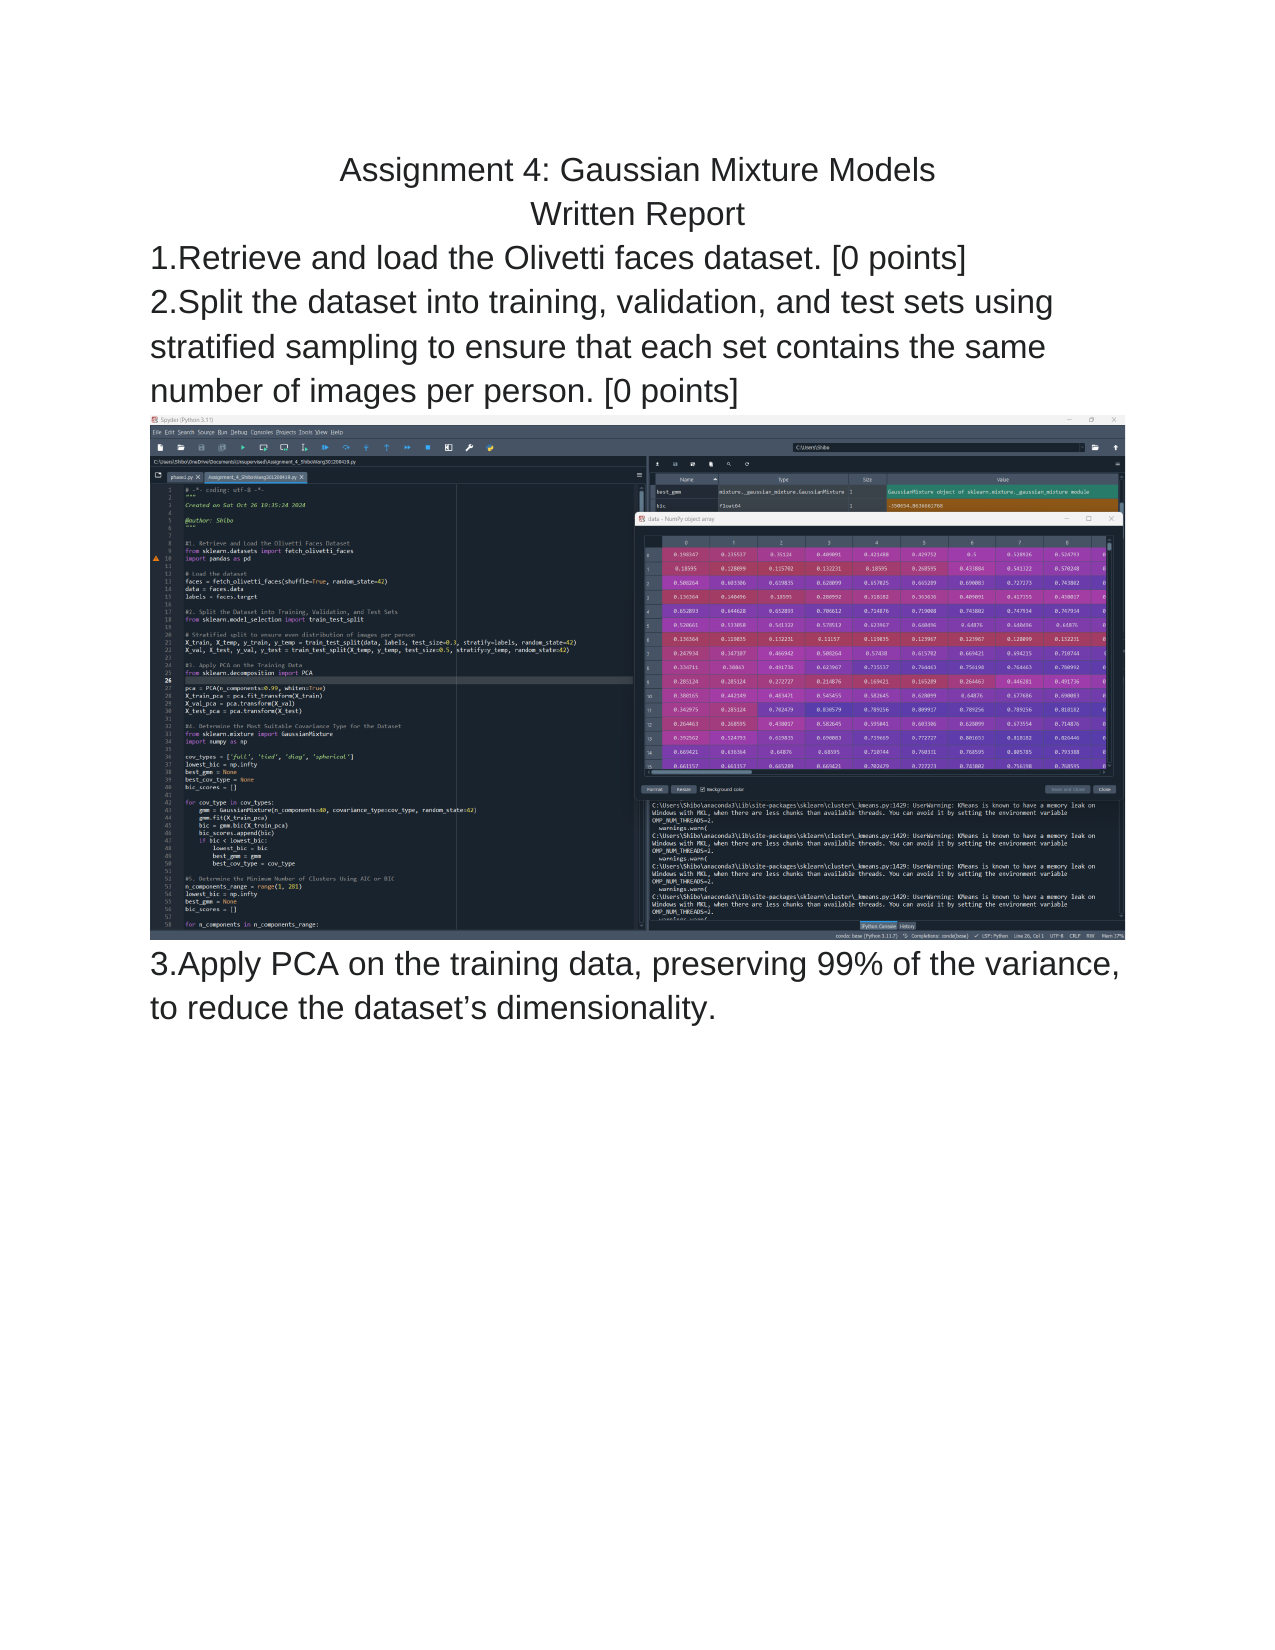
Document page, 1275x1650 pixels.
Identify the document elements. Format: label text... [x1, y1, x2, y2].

picture [150, 415, 1125, 940]
text 3.Apply PCA on the training data, preserving 99% of the variance, to reduce the dataset’s dimensionality. [150, 944, 1125, 1026]
text 1.Retrieve and load the Olivetti faces dataset. [0 points] [150, 238, 1125, 277]
text 2.Split the dataset into training, validation, and test sets using stratified sampling to ensure that each set contains the same number of images per person. [0 points] [150, 282, 1125, 409]
text Written Report [150, 194, 1125, 233]
text Assignment 4: Gaussian Mixture Models [150, 150, 1125, 188]
